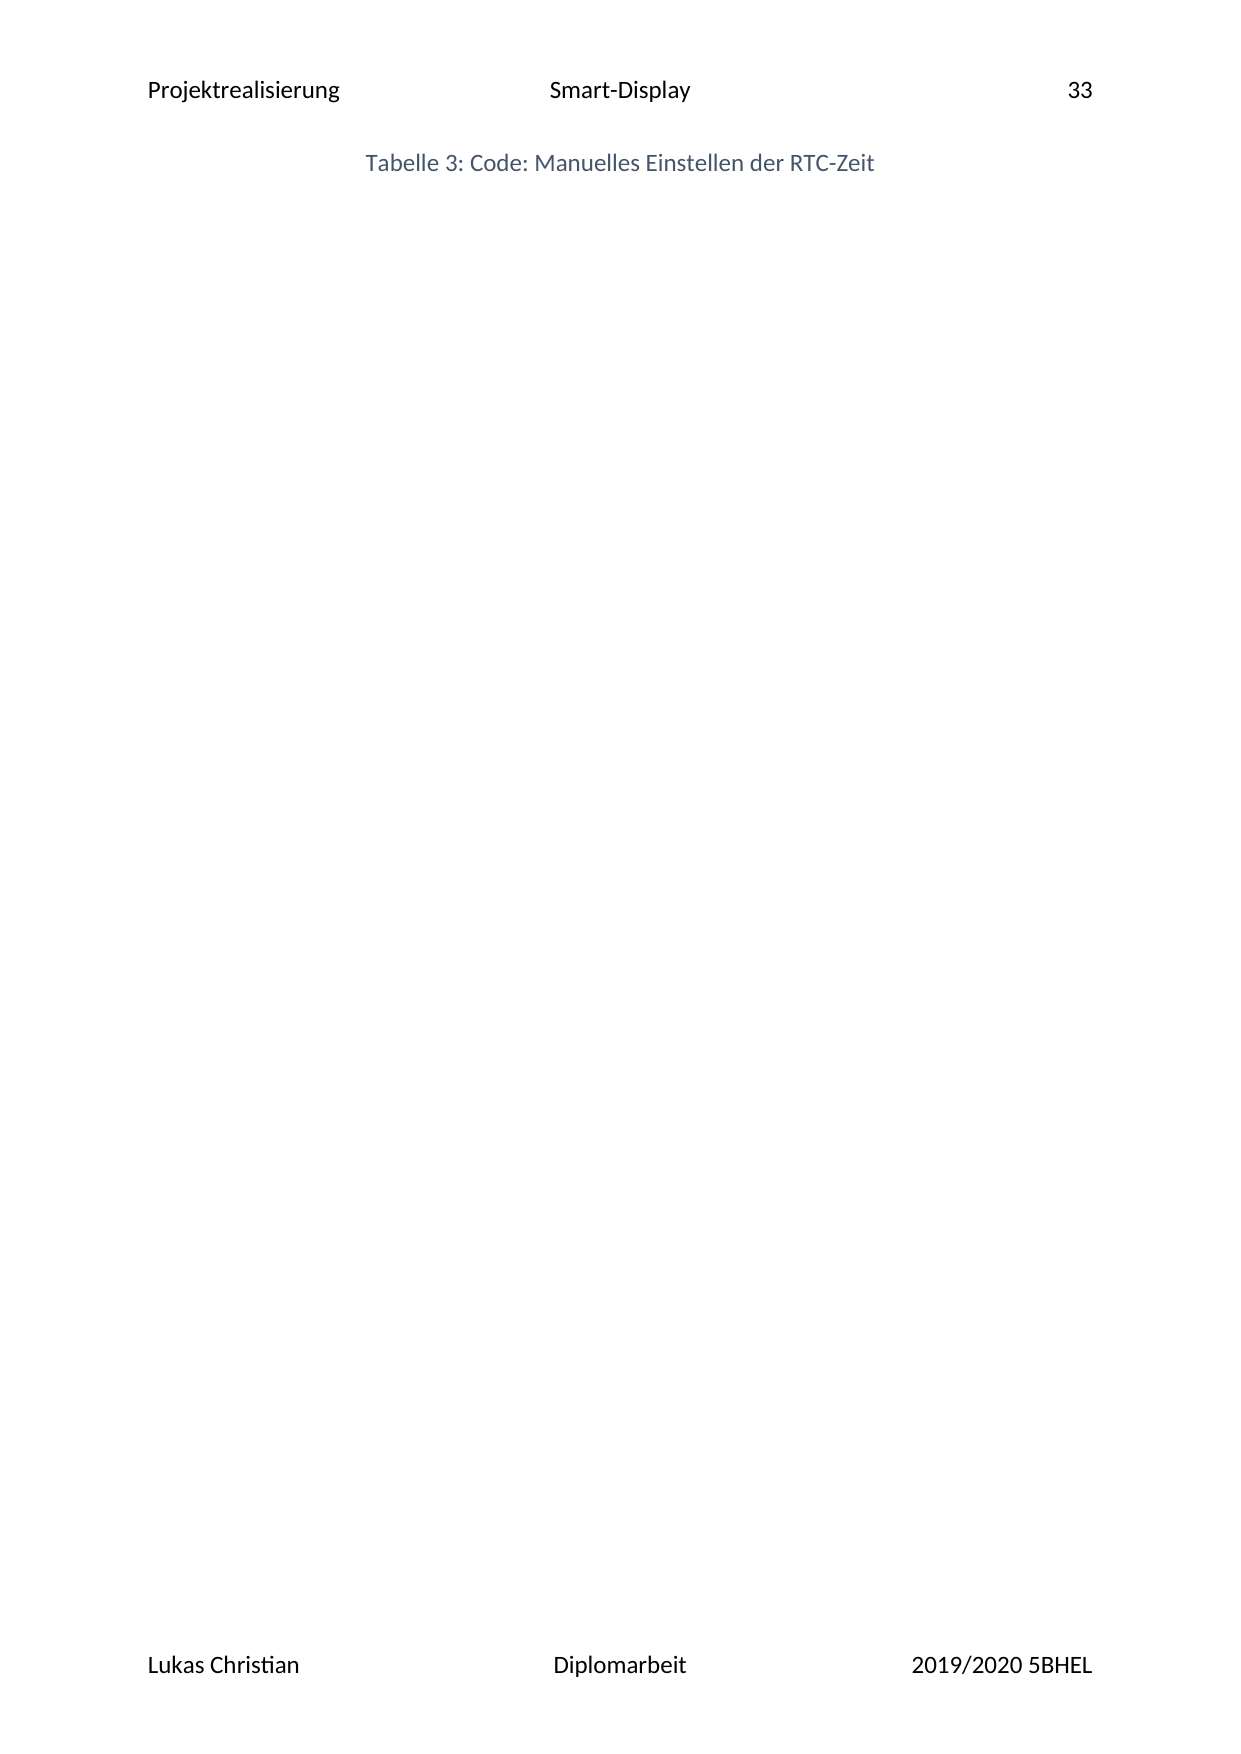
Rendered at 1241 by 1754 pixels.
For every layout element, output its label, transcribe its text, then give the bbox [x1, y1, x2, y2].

text Tabelle 3: Code: Manuelles Einstellen der RTC-Zeit [148, 148, 1093, 178]
